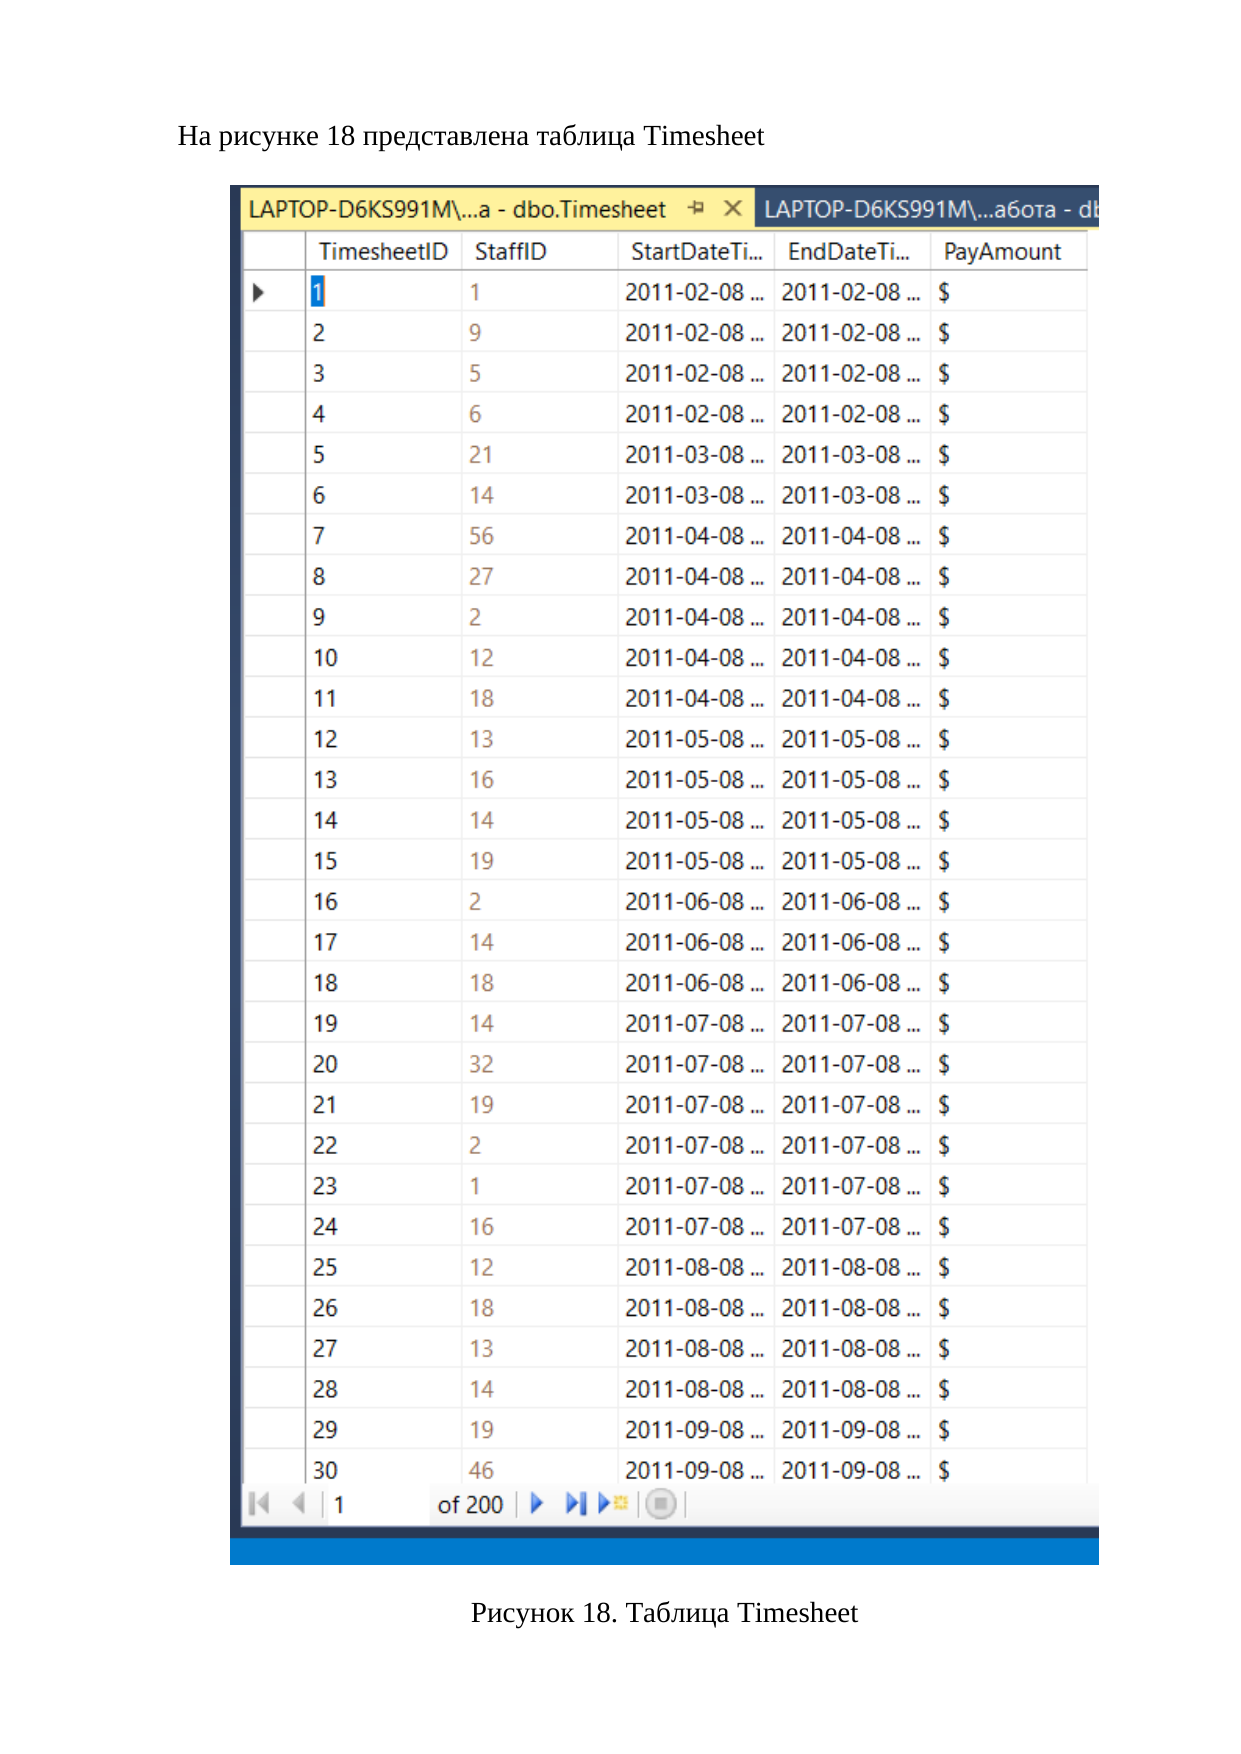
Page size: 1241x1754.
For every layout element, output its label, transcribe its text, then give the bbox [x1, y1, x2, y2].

text Рисунок 18. Таблица Timesheet [177, 1596, 1152, 1629]
picture [230, 185, 1099, 1565]
text На рисунке 18 представлена таблица Timesheet [177, 118, 1152, 152]
